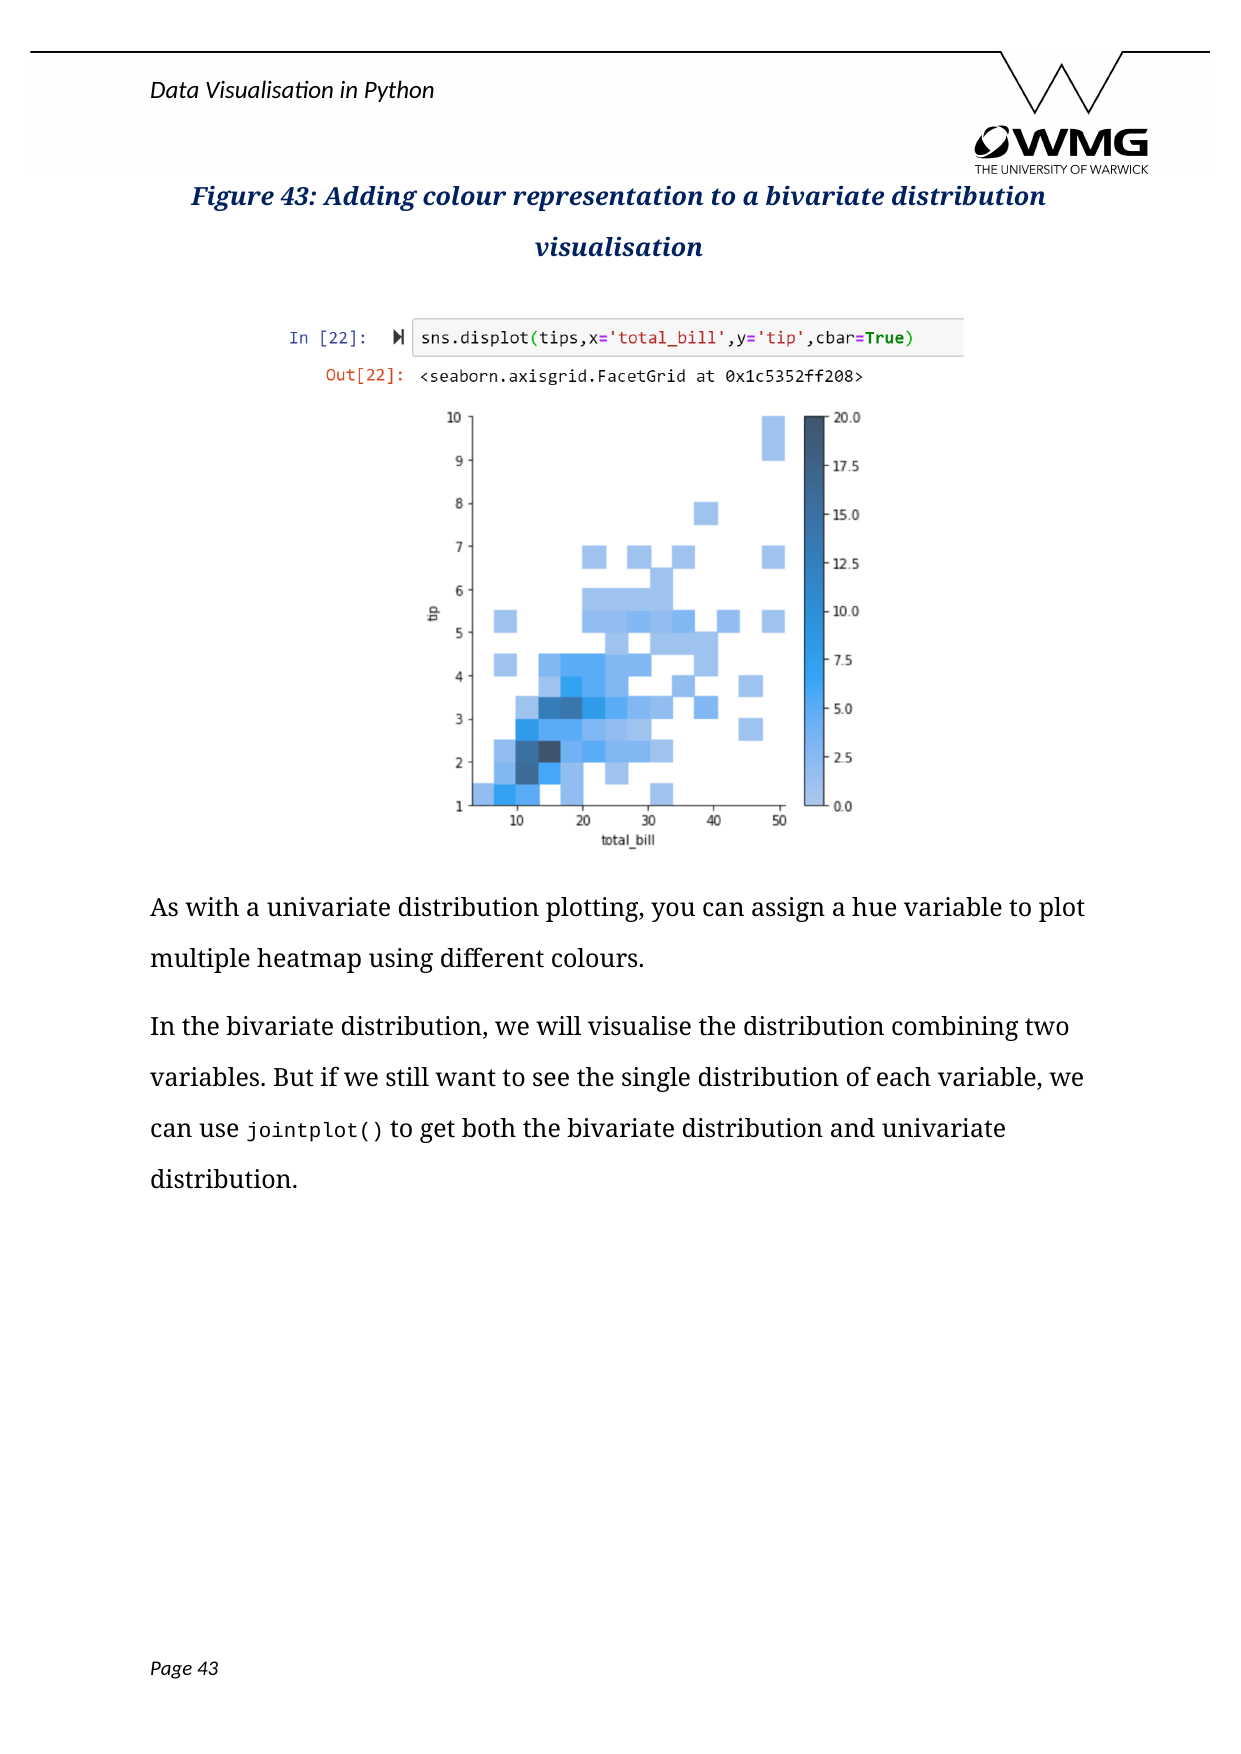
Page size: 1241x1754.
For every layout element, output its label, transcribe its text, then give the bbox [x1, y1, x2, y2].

picture [30, 51, 1210, 174]
text In the bivariate distribution, we will visualise the distribution combining two variables. But if we still want to see the single distribution of each variable, we can use jointplot() to get both the bivariate distribution and univariate distribution. [150, 1008, 1090, 1195]
picture [276, 301, 964, 858]
text As with a univariate distribution plotting, you can assign a hue variable to plot multiple heatmap using different colours. [150, 889, 1090, 974]
